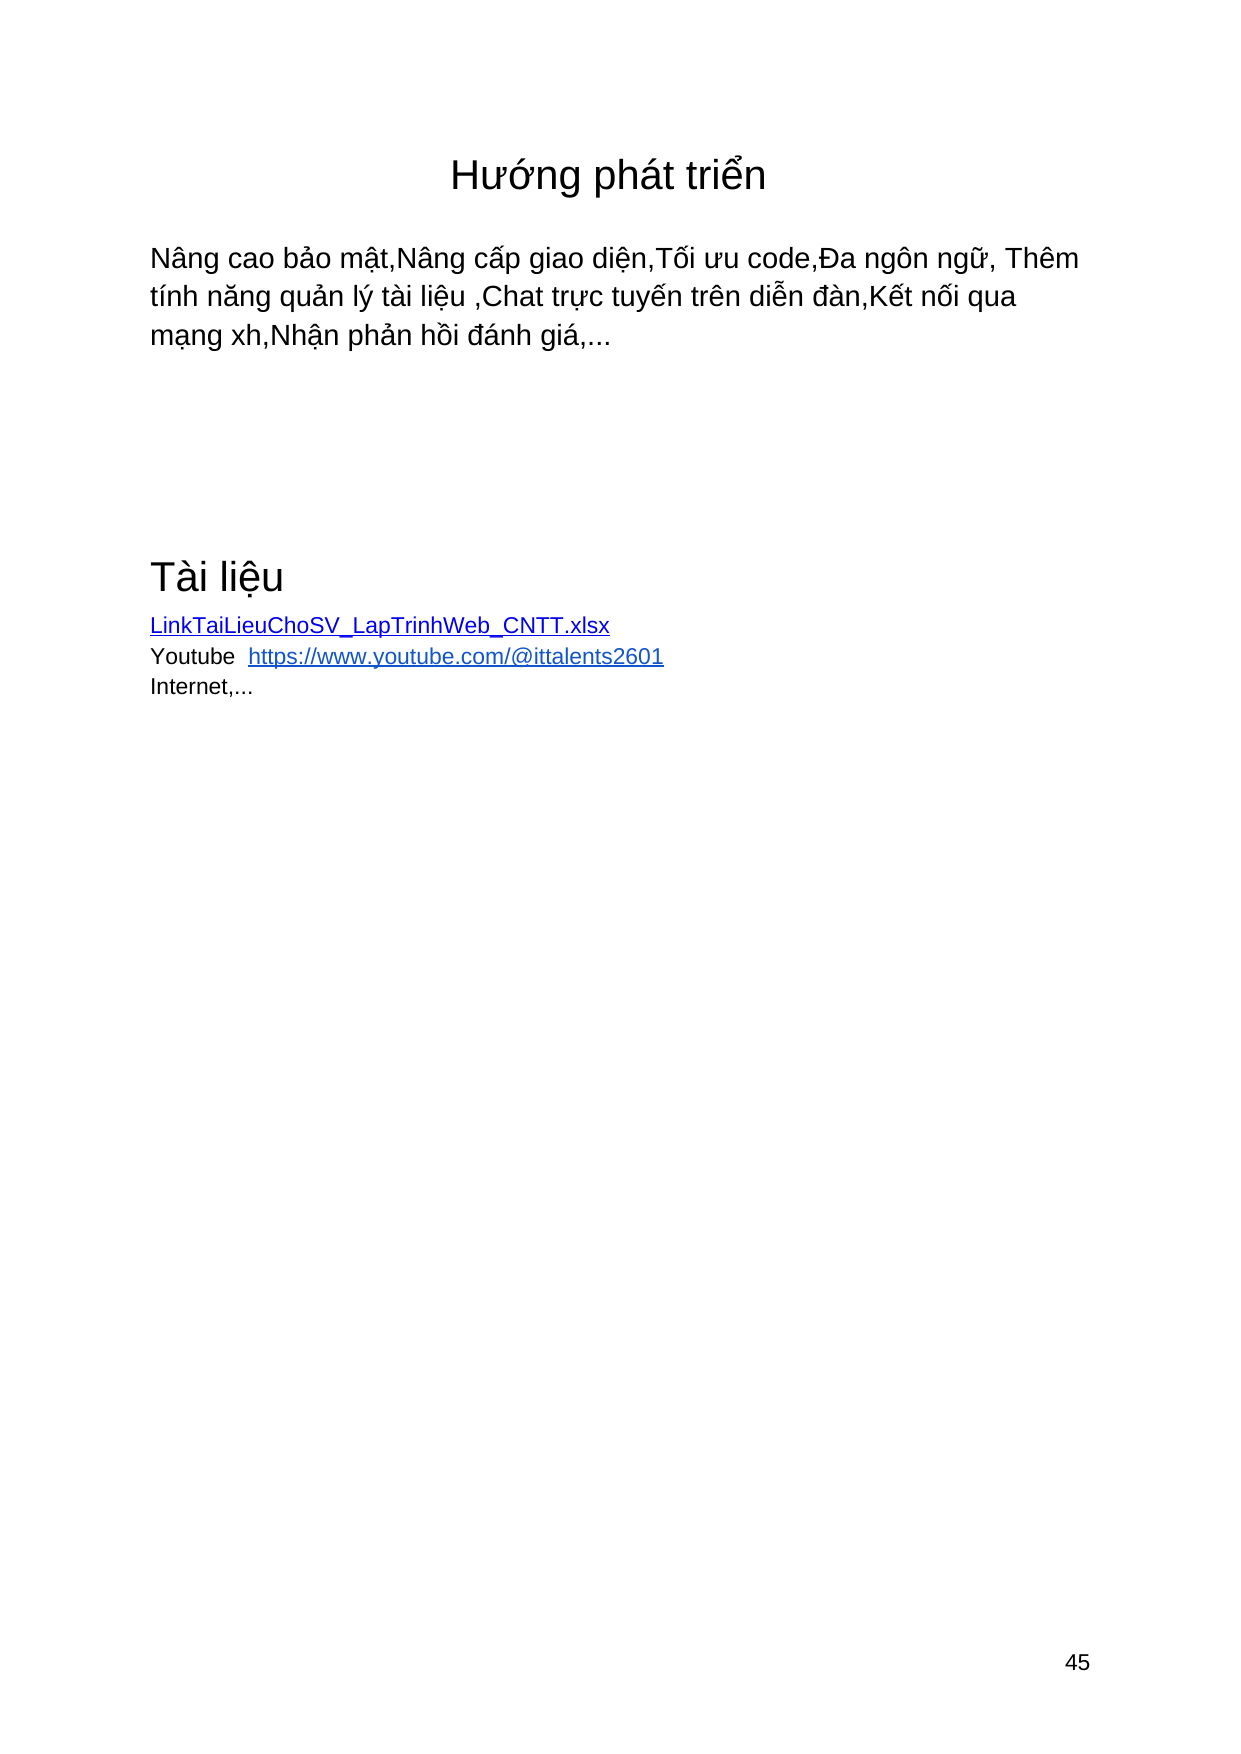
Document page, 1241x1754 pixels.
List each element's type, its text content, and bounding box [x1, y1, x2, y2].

text Youtube https://www.youtube.com/@ittalents2601 [150, 643, 1090, 669]
text LinkTaiLieuChoSV_LapTrinhWeb_CNTT.xlsx [150, 612, 1090, 639]
subtitle Tài liệu [150, 552, 1090, 600]
text Nâng cao bảo mật,Nâng cấp giao diện,Tối ưu code,Đa ngôn ngữ, Thêm tính năng quản lý tài liệu ,Chat trực tuyến trên diễn đàn,Kết nối qua mạng xh,Nhận phản hồi đánh giá,... [150, 241, 1090, 351]
subtitle Hướng phát triển [375, 150, 1090, 198]
text Internet,... [150, 673, 1090, 699]
